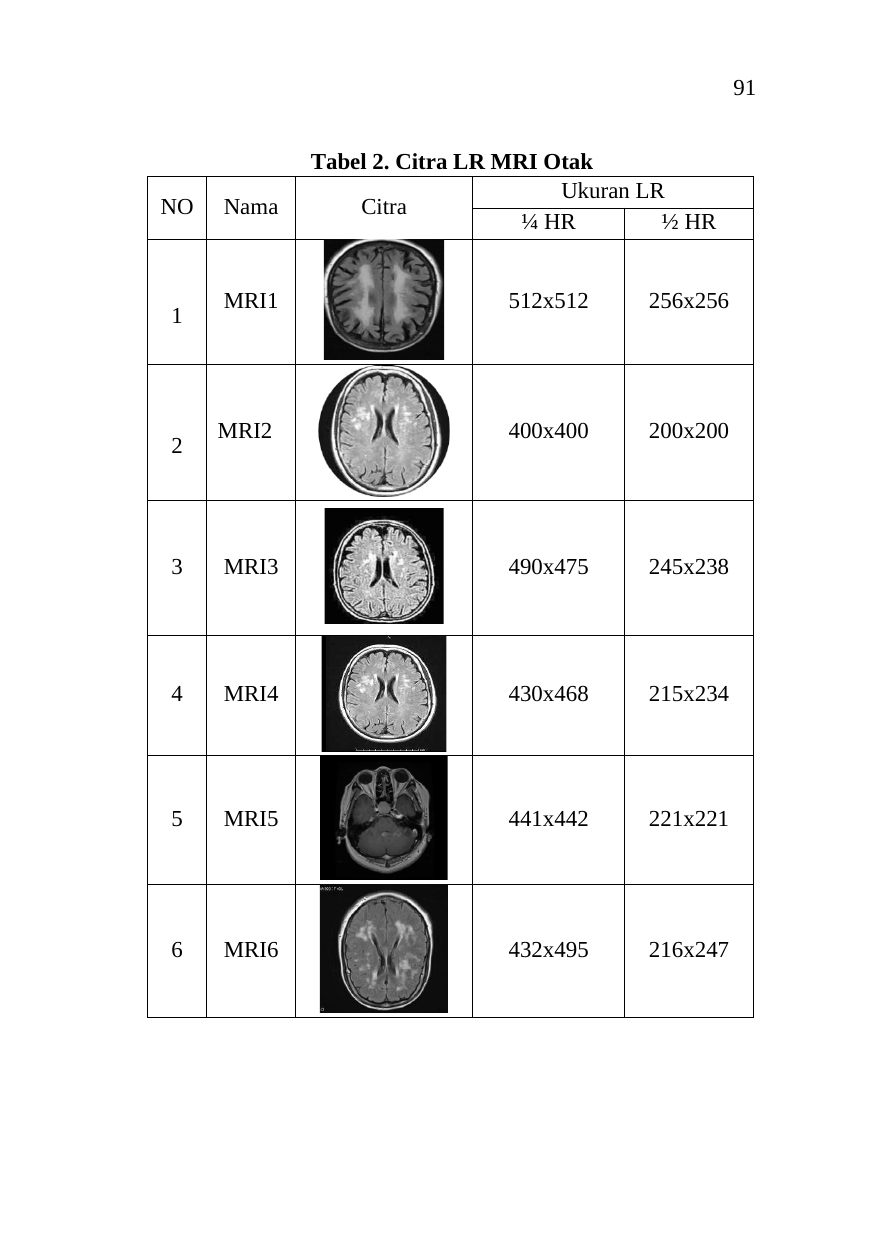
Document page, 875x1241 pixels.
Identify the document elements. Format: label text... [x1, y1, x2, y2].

table_cell 256x256 [625, 240, 753, 364]
table_cell MRI1 [207, 240, 295, 364]
table_cell ½ HR [625, 209, 753, 239]
table_cell 441x442 [473, 756, 624, 884]
table_header Ukuran LR [473, 177, 753, 207]
table_cell 5 [148, 756, 206, 884]
table_cell 216x247 [625, 885, 753, 1017]
table_cell [296, 501, 472, 635]
table_cell MRI3 [207, 501, 295, 635]
picture [323, 239, 445, 360]
table_cell [296, 756, 472, 884]
table_cell MRI5 [207, 756, 295, 884]
table_header Citra [296, 177, 472, 239]
table_cell [296, 636, 472, 755]
table_cell 1 [148, 240, 206, 364]
table_cell 2 [148, 365, 206, 500]
table_cell [296, 885, 472, 1017]
table_cell MRI6 [207, 885, 295, 1017]
table_cell 6 [148, 885, 206, 1017]
table_header NO [148, 177, 206, 239]
table_cell 245x238 [625, 501, 753, 635]
table_cell 4 [148, 636, 206, 755]
picture [324, 508, 444, 624]
table_cell 490x475 [473, 501, 624, 635]
table_cell [296, 240, 472, 364]
table_cell 432x495 [473, 885, 624, 1017]
picture [319, 884, 448, 1013]
table_cell 200x200 [625, 365, 753, 500]
text Tabel 2. Citra LR MRI Otak [148, 148, 756, 174]
table_cell 400x400 [473, 365, 624, 500]
table_cell MRI2 [207, 365, 295, 500]
picture [321, 636, 447, 752]
table_cell 3 [148, 501, 206, 635]
table_cell 215x234 [625, 636, 753, 755]
picture [320, 756, 448, 880]
table_cell 430x468 [473, 636, 624, 755]
table_header Nama [207, 177, 295, 239]
table_cell [296, 365, 472, 500]
picture [318, 365, 450, 497]
table_cell 512x512 [473, 240, 624, 364]
table_cell ¼ HR [473, 209, 624, 239]
table_cell 221x221 [625, 756, 753, 884]
table_cell MRI4 [207, 636, 295, 755]
